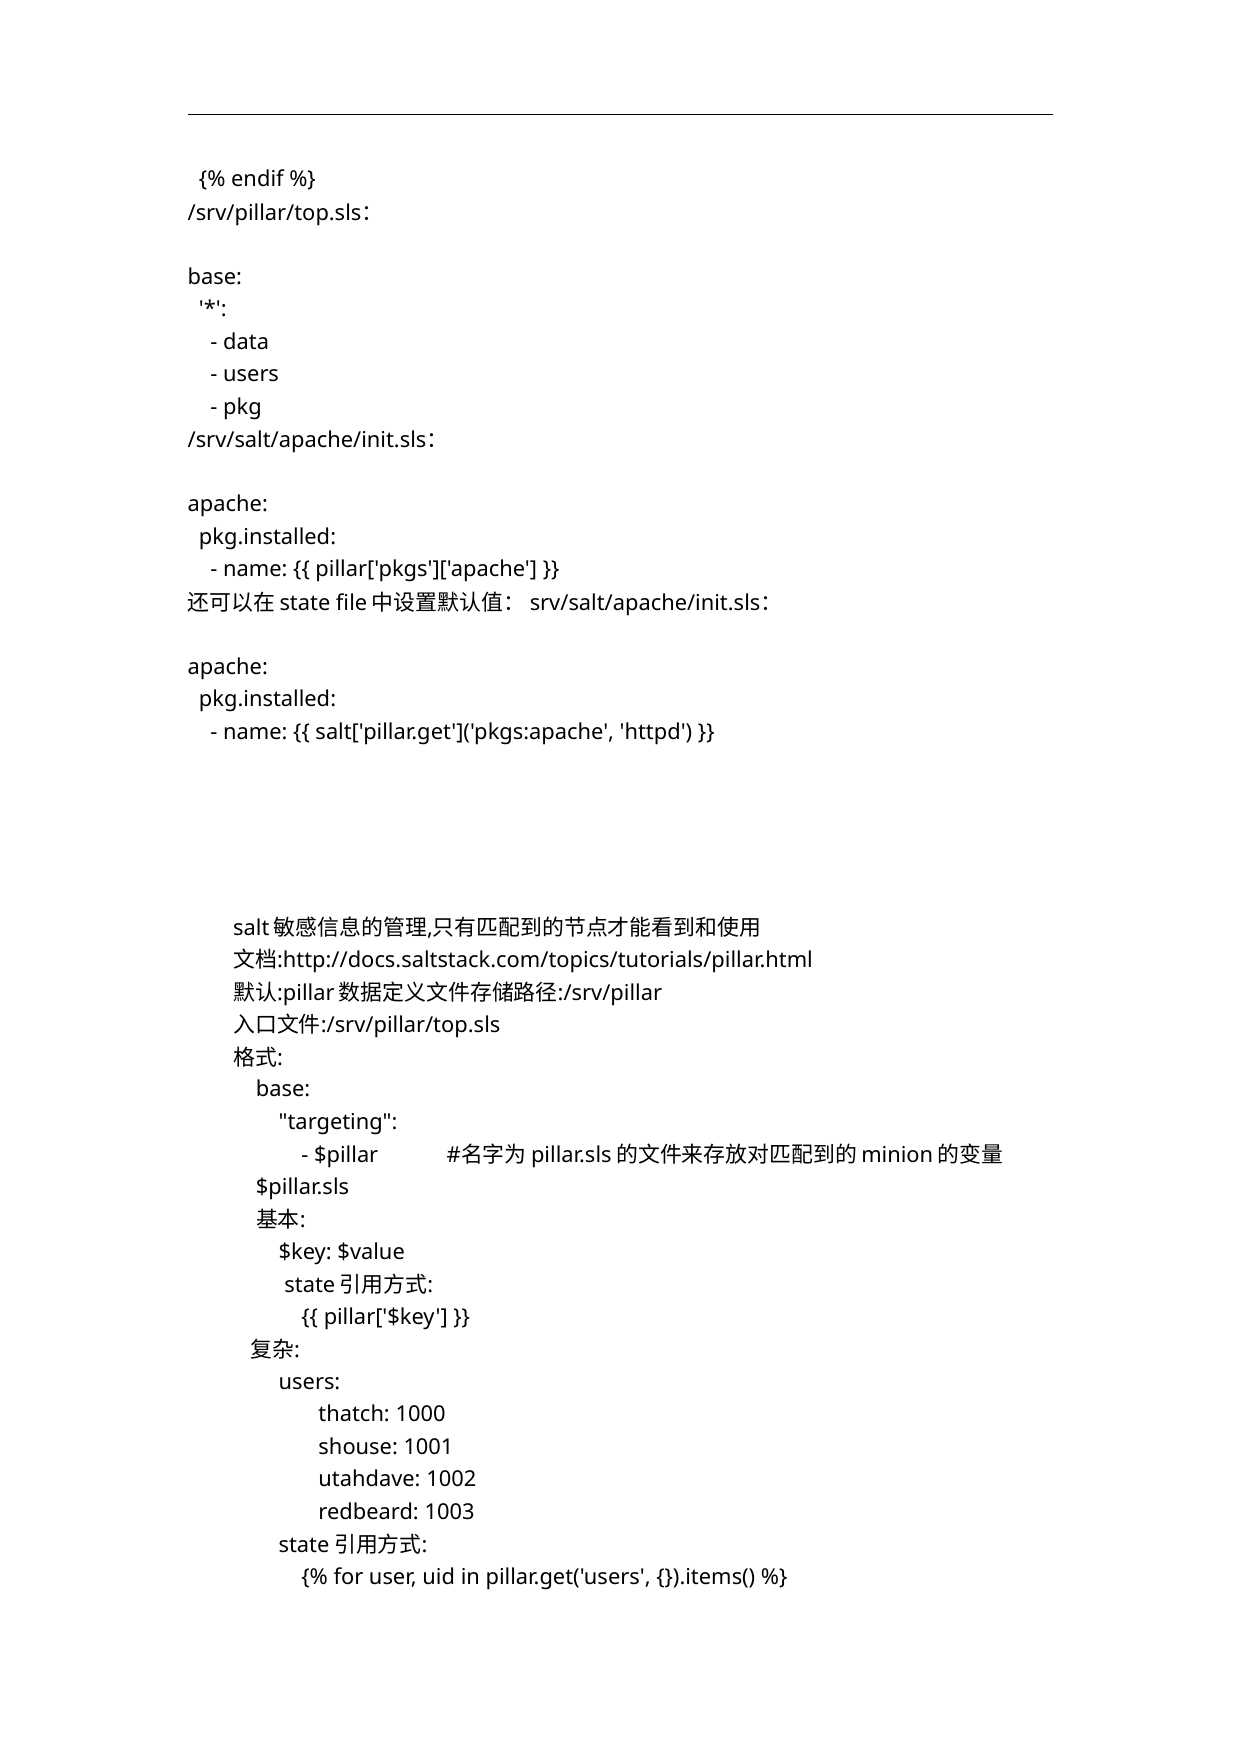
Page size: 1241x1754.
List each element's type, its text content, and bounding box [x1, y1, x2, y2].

text {% for user, uid in pillar.get('users', {}).items() %} [187, 1559, 1053, 1592]
text "targeting": [187, 1104, 1053, 1137]
text salt敏感信息的管理,只有匹配到的节点才能看到和使用 [187, 909, 1053, 942]
text shouse: 1001 [187, 1429, 1053, 1462]
text redbeard: 1003 [187, 1494, 1053, 1527]
text - $pillar #名字为pillar.sls的文件来存放对匹配到的minion的变量 [187, 1137, 1053, 1169]
text {{ pillar['$key'] }} [187, 1299, 1053, 1332]
text base: [187, 1072, 1053, 1104]
text 文档:http://docs.saltstack.com/topics/tutorials/pillar.html [187, 942, 1053, 974]
text thatch: 1000 [187, 1397, 1053, 1429]
text {% endif %} [187, 162, 1053, 194]
text - data [187, 324, 1053, 357]
text state引用方式: [187, 1267, 1053, 1299]
text - name: {{ salt['pillar.get']('pkgs:apache', 'httpd') }} [187, 714, 1053, 747]
text 复杂: [187, 1332, 1053, 1364]
text apache: [187, 487, 1053, 519]
text /srv/salt/apache/init.sls： [187, 422, 1053, 454]
text state引用方式: [187, 1527, 1053, 1559]
text pkg.installed: [187, 519, 1053, 552]
text users: [187, 1364, 1053, 1397]
text /srv/pillar/top.sls： [187, 194, 1053, 227]
text base: [187, 259, 1053, 292]
text utahdave: 1002 [187, 1462, 1053, 1494]
text - name: {{ pillar['pkgs']['apache'] }} [187, 552, 1053, 584]
text '*': [187, 292, 1053, 324]
text 基本: [187, 1202, 1053, 1234]
text - users [187, 357, 1053, 389]
text 默认:pillar数据定义文件存储路径:/srv/pillar [187, 974, 1053, 1007]
text $pillar.sls [187, 1169, 1053, 1202]
text 格式: [187, 1039, 1053, 1072]
text - pkg [187, 389, 1053, 422]
text $key: $value [187, 1234, 1053, 1267]
text 入口文件:/srv/pillar/top.sls [187, 1007, 1053, 1039]
text 还可以在state file中设置默认值： srv/salt/apache/init.sls： [187, 584, 1053, 617]
text pkg.installed: [187, 682, 1053, 714]
text apache: [187, 649, 1053, 682]
